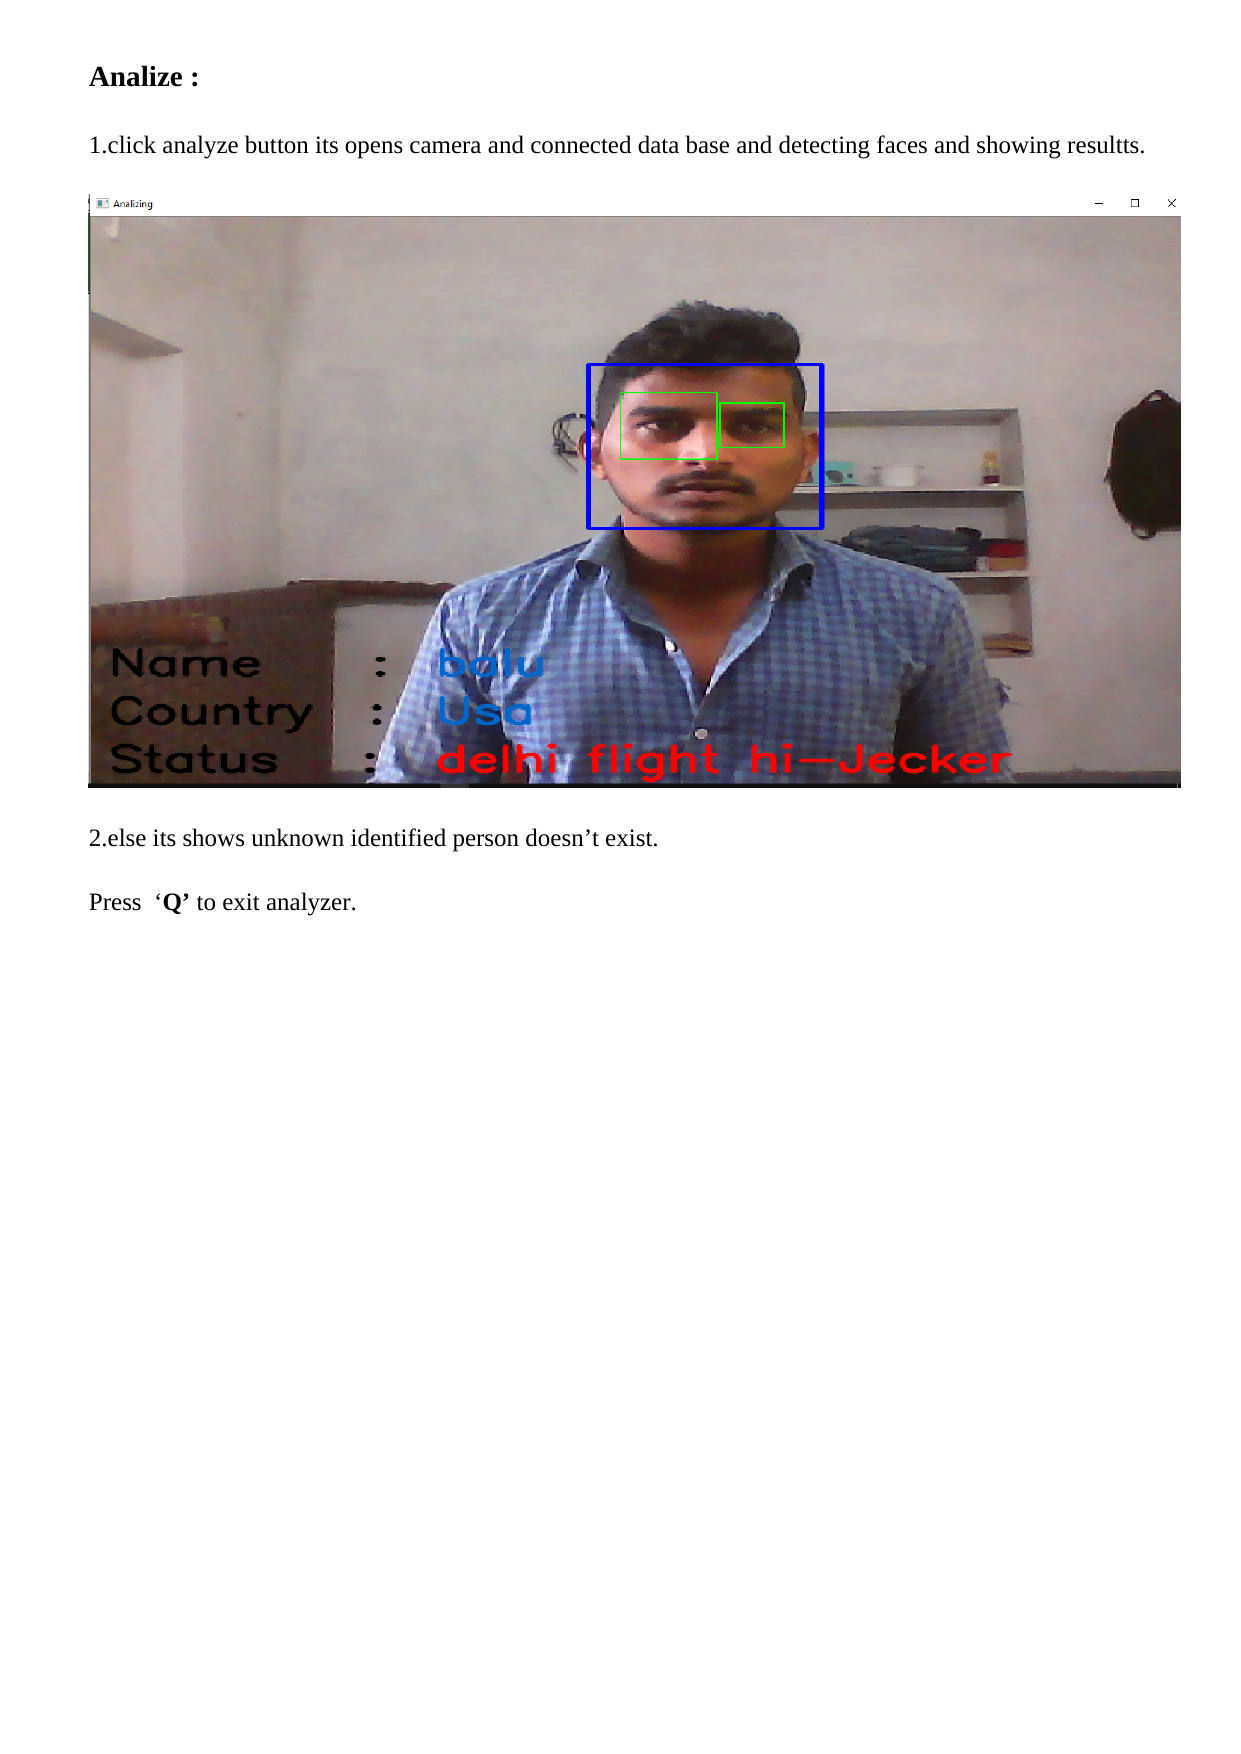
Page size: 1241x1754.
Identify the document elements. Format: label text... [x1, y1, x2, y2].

picture [88, 194, 1181, 788]
text 2.else its shows unknown identified person doesn’t exist. [89, 823, 1181, 852]
text Analize : [89, 59, 1181, 93]
text Press ‘Q’ to exit analyzer. [89, 887, 1181, 916]
text 1.click analyze button its opens camera and connected data base and detecting faces and showing resultts. [89, 130, 1181, 159]
